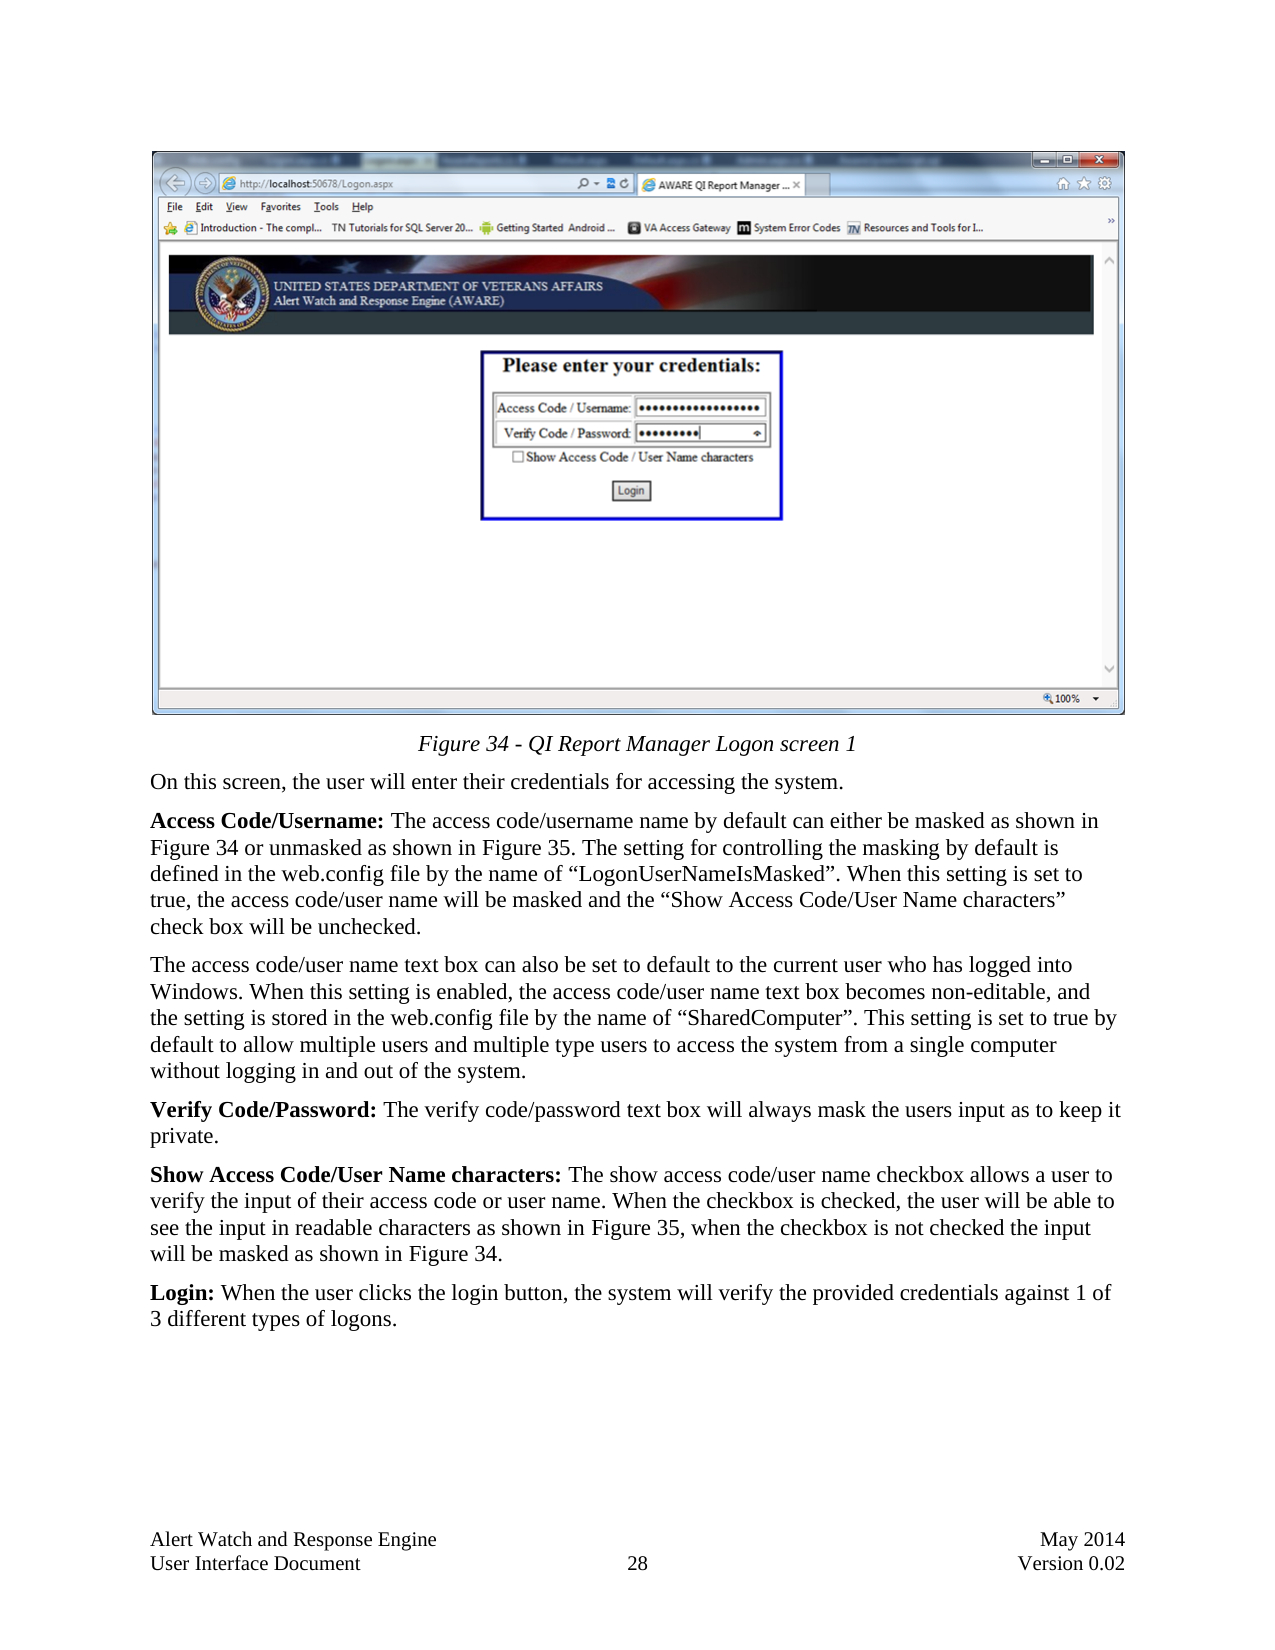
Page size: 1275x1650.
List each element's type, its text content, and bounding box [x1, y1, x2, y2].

text On this screen, the user will enter their credentials for accessing the system. [150, 768, 1125, 795]
text Verify Code/Password: The verify code/password text box will always mask the users input as to keep it private. [150, 1096, 1125, 1148]
picture [150, 150, 1127, 717]
text The access code/user name text box can also be set to default to the current user who has logged into Windows. When this setting is enabled, the access code/user name text box becomes non-editable, and the setting is stored in the web.config file by the name of “SharedComputer”. This setting is set to true by default to allow multiple users and multiple type users to access the system from a single computer without logging in and out of the system. [150, 952, 1125, 1083]
text Login: When the user clicks the login button, the system will verify the provided credentials against 1 of 3 different types of logons. [150, 1279, 1125, 1332]
